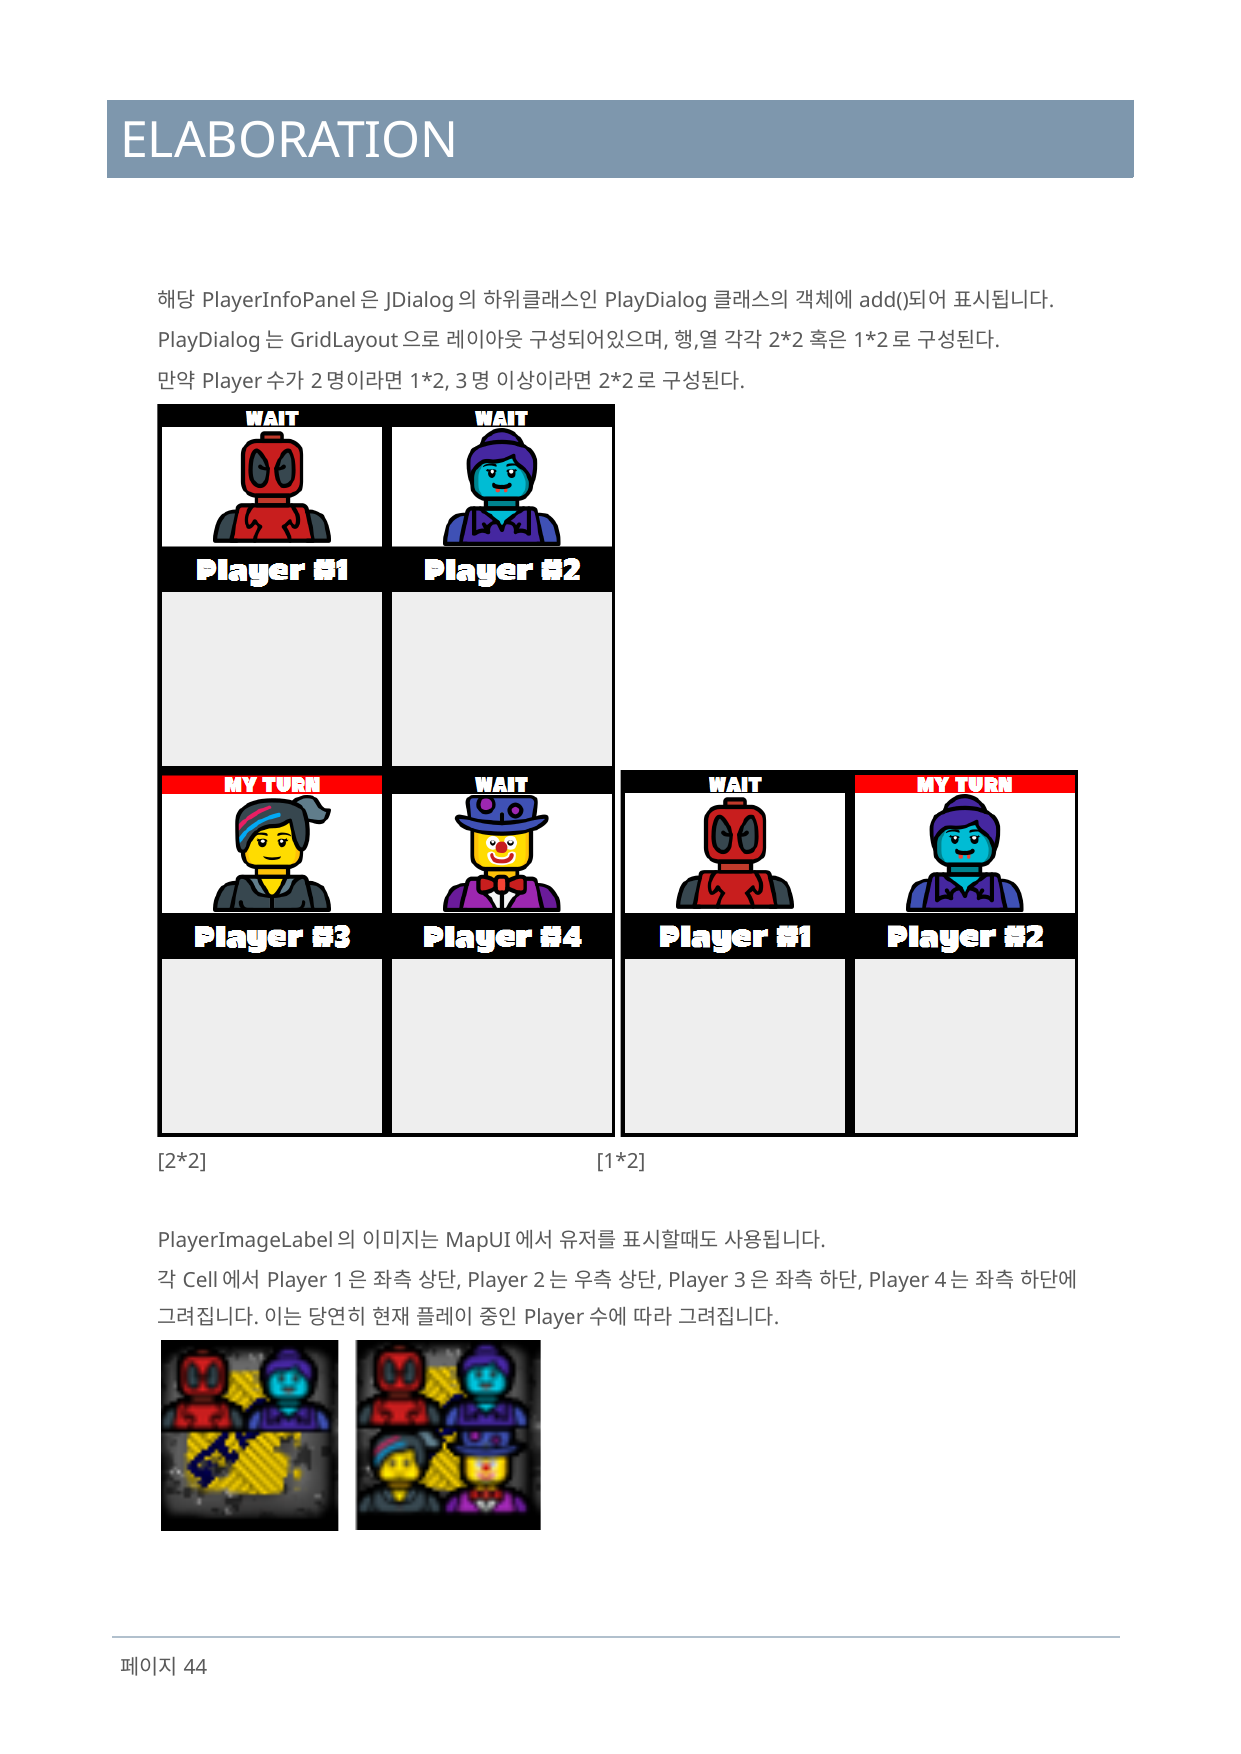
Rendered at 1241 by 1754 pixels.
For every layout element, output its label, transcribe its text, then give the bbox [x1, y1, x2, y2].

text 만약 Player수가 2명이라면 1*2, 3명 이상이라면 2*2로 구성된다. [157, 364, 1083, 394]
text PlayDialog는 GridLayout으로 레이아웃 구성되어있으며, 행,열 각각 2*2 혹은 1*2로 구성된다. [157, 324, 1083, 354]
text 해당 PlayerInfoPanel은 JDialog의 하위클래스인 PlayDialog 클래스의 객체에 add()되어 표시됩니다. [157, 283, 1083, 313]
picture [620, 770, 1078, 1137]
picture [157, 404, 615, 1137]
text PlayerImageLabel의 이미지는 MapUI에서 유저를 표시할때도 사용됩니다. [157, 1223, 1083, 1253]
picture [354, 1340, 541, 1530]
text 각 Cell에서 Player 1은 좌측 상단, Player 2는 우측 상단, Player 3은 좌측 하단, Player 4는 좌측 하단에 그려집니다. 이는 당연히 현재 플레이 중인 Player 수에 따라 그려집니다. [157, 1264, 1083, 1330]
picture [161, 1340, 339, 1531]
text [2*2] [1*2] [157, 1147, 1083, 1175]
